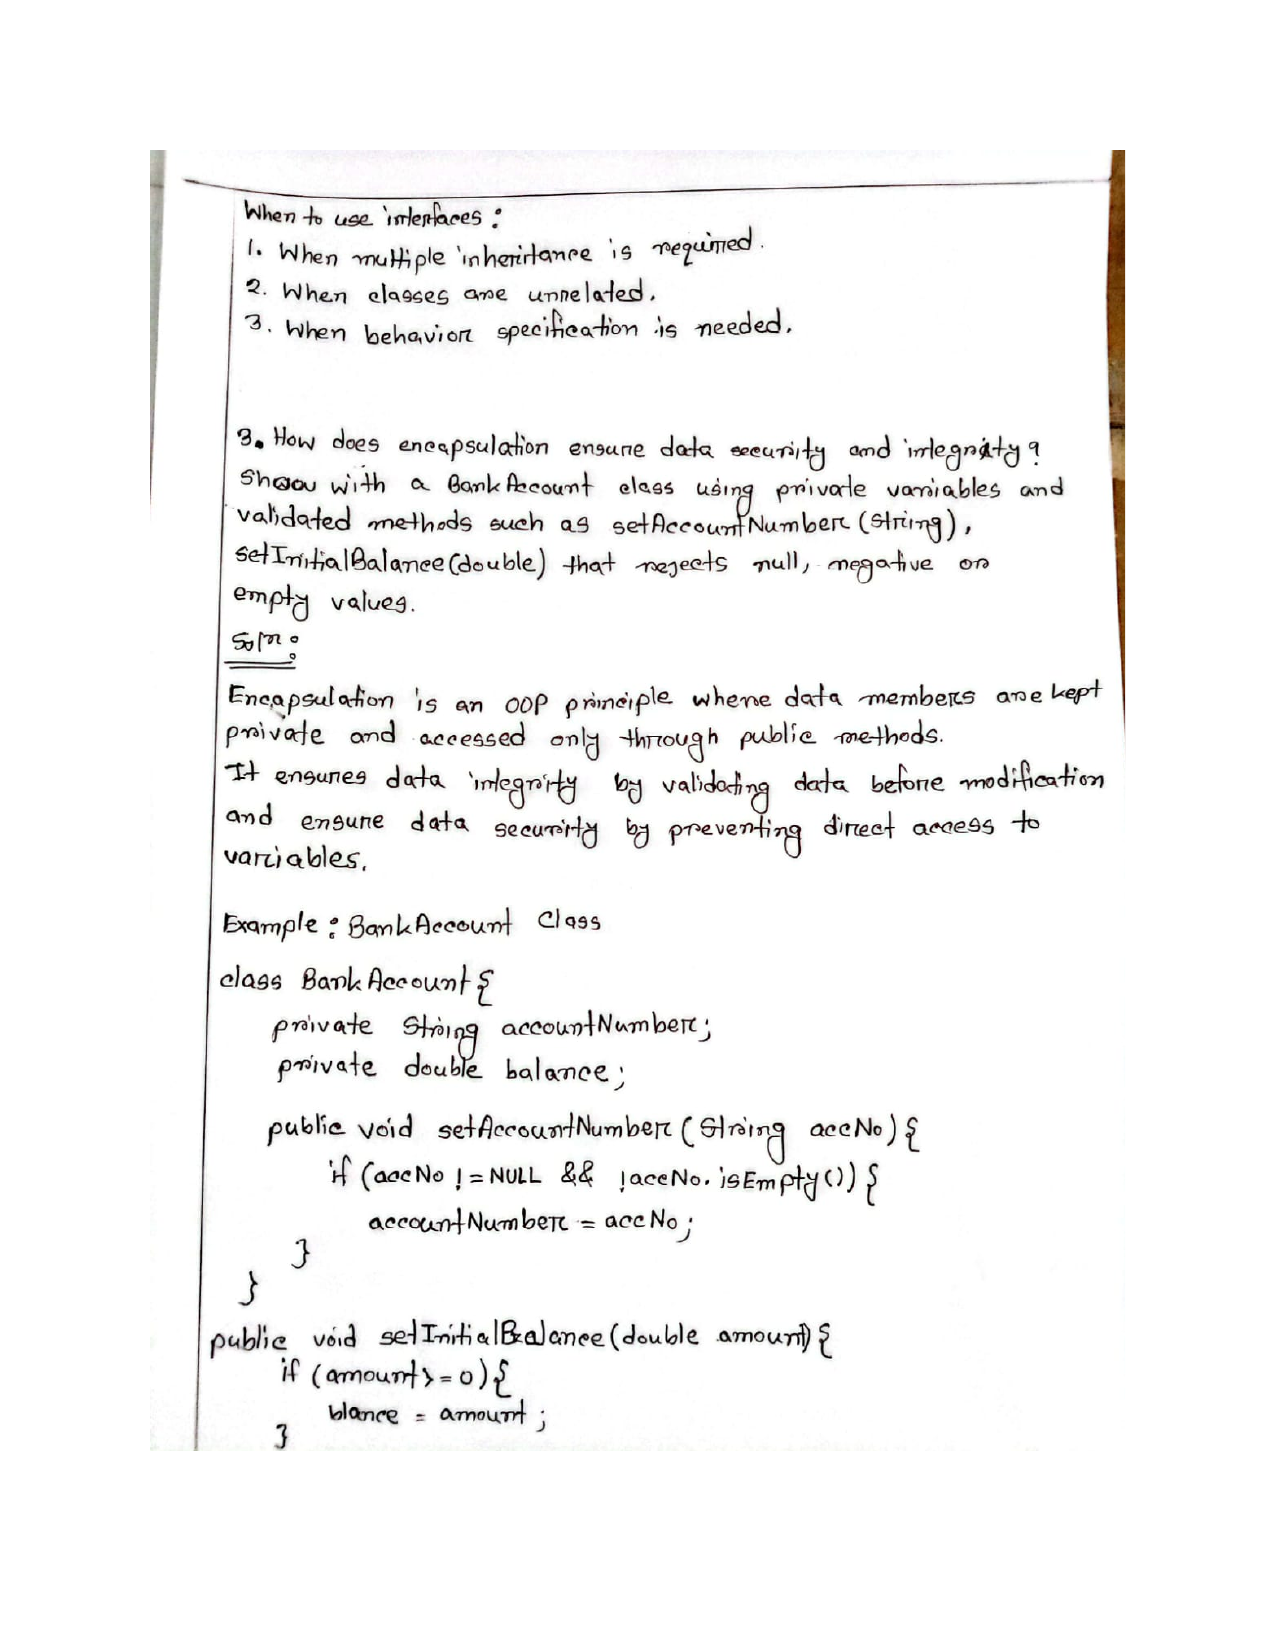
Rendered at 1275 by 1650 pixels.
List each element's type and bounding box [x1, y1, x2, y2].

picture [150, 150, 1125, 1451]
